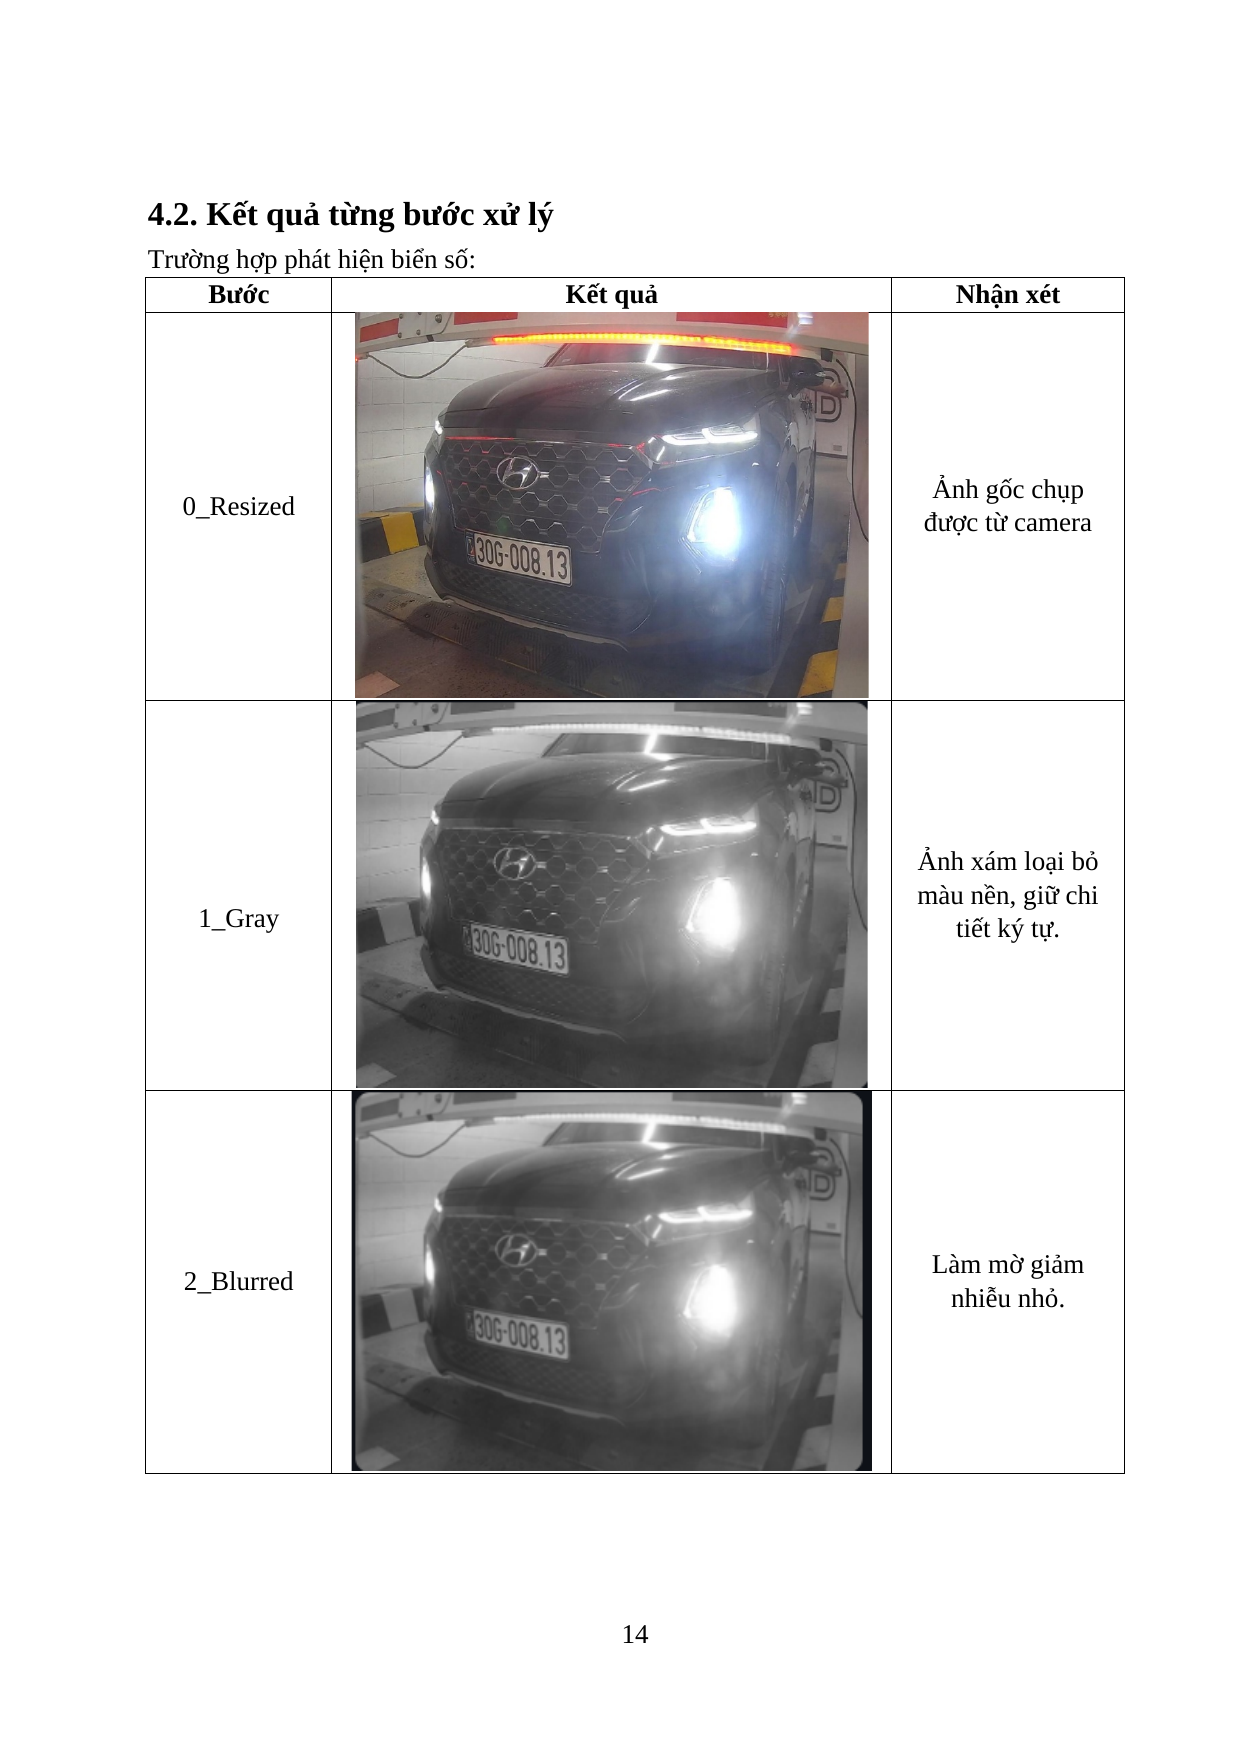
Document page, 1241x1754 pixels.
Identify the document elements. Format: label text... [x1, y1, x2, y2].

picture [351, 1091, 872, 1471]
table_cell Làm mờ giảm nhiễu nhỏ. [892, 1091, 1124, 1473]
table_cell [332, 313, 891, 700]
picture [355, 312, 869, 698]
table_header Bước [146, 278, 331, 312]
table_cell [332, 701, 891, 1090]
text Trường hợp phát hiện biển số: [148, 243, 1122, 275]
table_cell [332, 1091, 891, 1473]
table_cell Ảnh xám loại bỏ màu nền, giữ chi tiết ký tự. [892, 701, 1124, 1090]
table_cell 2_Blurred [146, 1091, 331, 1473]
table_header Kết quả [332, 278, 891, 312]
table_header Nhận xét [892, 278, 1124, 312]
table_cell 0_Resized [146, 313, 331, 700]
picture [356, 701, 868, 1088]
table_cell Ảnh gốc chụp được từ camera [892, 313, 1124, 700]
subtitle 4.2. Kết quả từng bước xử lý [148, 194, 1122, 232]
table_cell 1_Gray [146, 701, 331, 1090]
